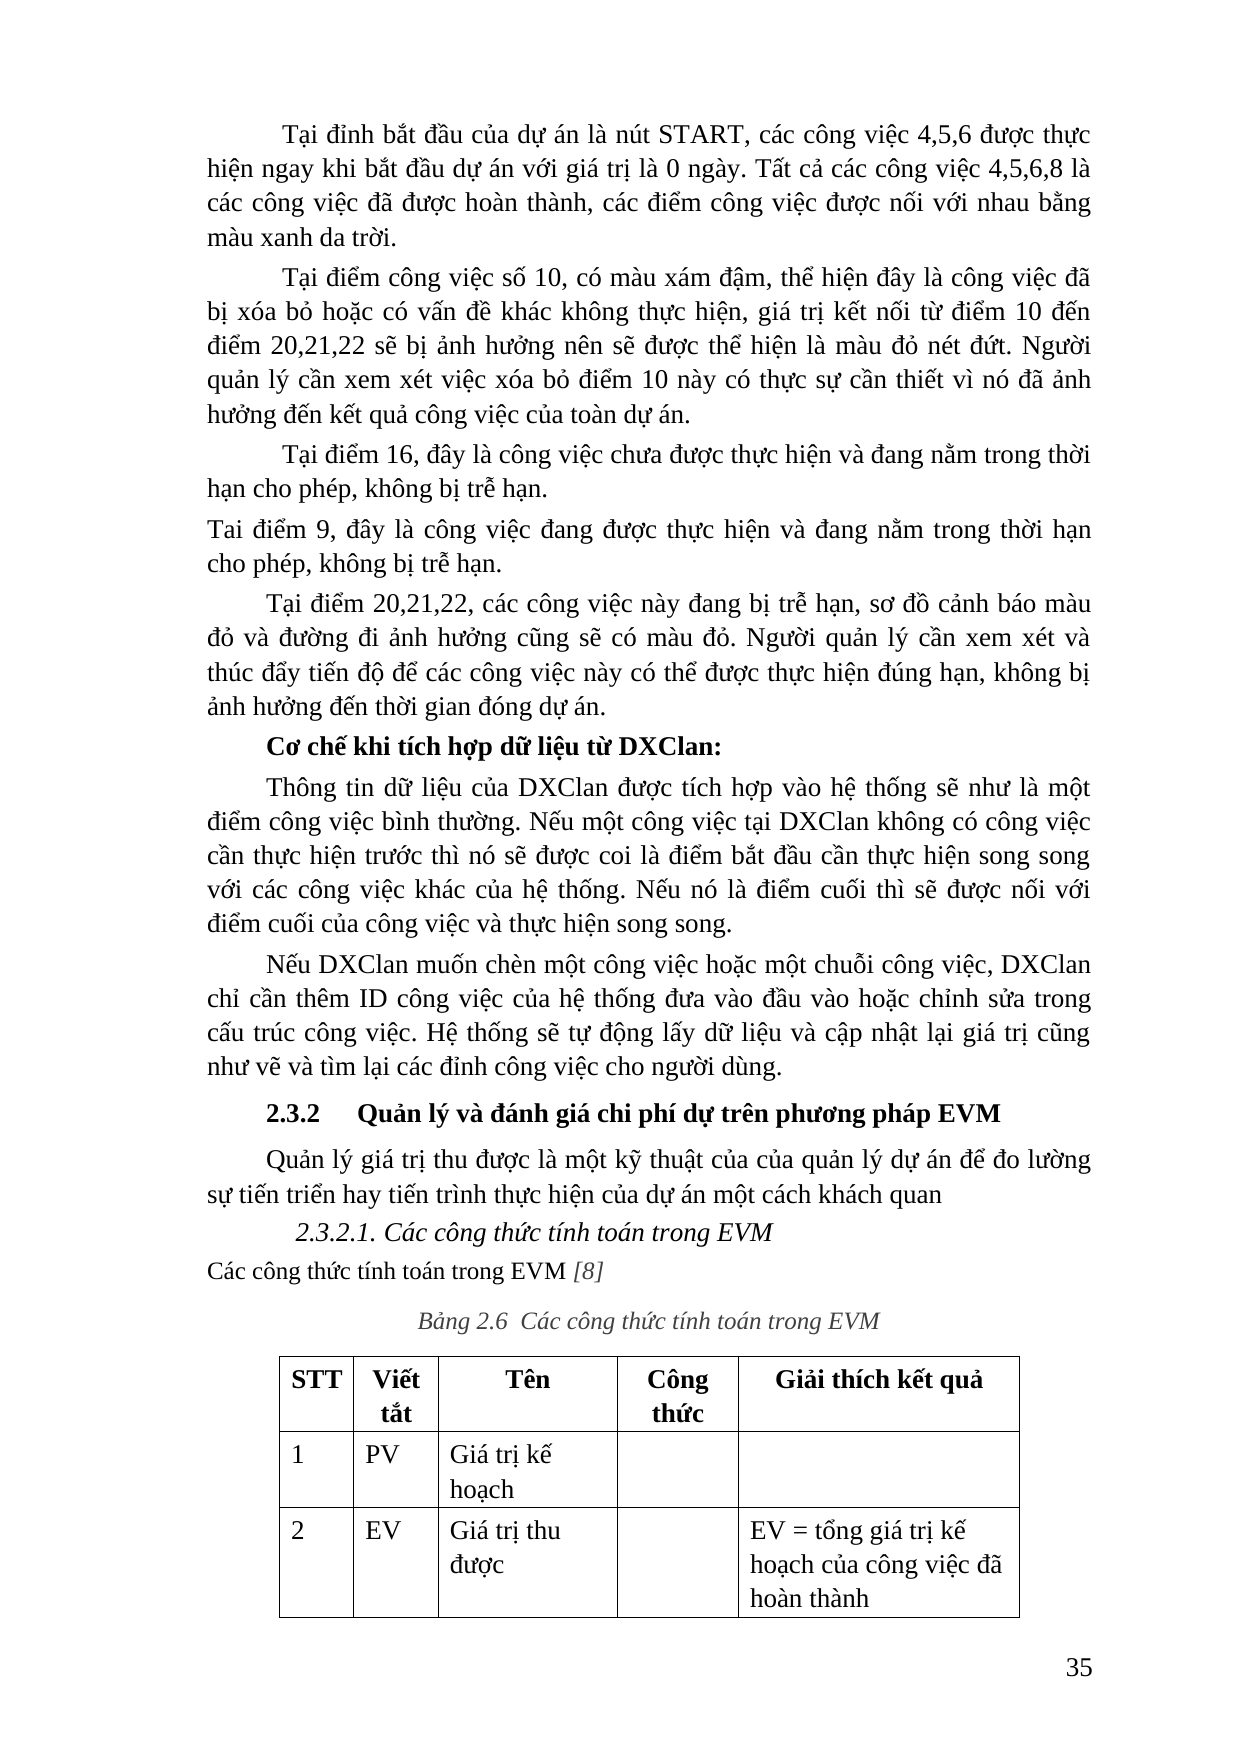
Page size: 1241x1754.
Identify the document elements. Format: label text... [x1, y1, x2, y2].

text Tai điểm 9, đây là công việc đang được thực hiện và đang nằm trong thời hạn cho phép, không bị trễ hạn. [207, 513, 1092, 578]
table_cell [618, 1508, 738, 1617]
table_cell 2 [280, 1508, 353, 1617]
text Nếu DXClan muốn chèn một công việc hoặc một chuỗi công việc, DXClan chỉ cần thêm ID công việc của hệ thống đưa vào đầu vào hoặc chỉnh sửa trong cấu trúc công việc. Hệ thống sẽ tự động lấy dữ liệu và cập nhật lại giá trị cũng như vẽ và tìm lại các đỉnh công việc cho người dùng. [207, 948, 1092, 1081]
text Các công thức tính toán trong EVM [207, 1256, 1092, 1285]
text Cơ chế khi tích hợp dữ liệu từ DXClan: [207, 730, 1092, 761]
table_header Viết tắt [354, 1357, 438, 1431]
table_cell [618, 1432, 738, 1507]
table_header Tên [439, 1357, 617, 1431]
text Thông tin dữ liệu của DXClan được tích hợp vào hệ thống sẽ như là một điểm công việc bình thường. Nếu một công việc tại DXClan không có công việc cần thực hiện trước thì nó sẽ được coi là điểm bắt đầu cần thực hiện song song với các công việc khác của hệ thống. Nếu nó là điểm cuối thì sẽ được nối với điểm cuối của công việc và thực hiện song song. [207, 771, 1092, 938]
table_cell Giá trị kế hoạch [439, 1432, 617, 1507]
table_header Giải thích kết quả [739, 1357, 1019, 1431]
table_header Công thức [618, 1357, 738, 1431]
table_cell [739, 1432, 1019, 1507]
table_cell 1 [280, 1432, 353, 1507]
text Quản lý giá trị thu được là một kỹ thuật của của quản lý dự án để đo lường sự tiến triển hay tiến trình thực hiện của dự án một cách khách quan [207, 1143, 1092, 1209]
text Tại điểm công việc số 10, có màu xám đậm, thể hiện đây là công việc đã bị xóa bỏ hoặc có vấn đề khác không thực hiện, giá trị kết nối từ điểm 10 đến điểm 20,21,22 sẽ bị ảnh hưởng nên sẽ được thể hiện là màu đỏ nét đứt. Người quản lý cần xem xét việc xóa bỏ điểm 10 này có thực sự cần thiết vì nó đã ảnh hưởng đến kết quả công việc của toàn dự án. [207, 261, 1092, 429]
subtitle Các công thức tính toán trong EVM [207, 1216, 1092, 1247]
table_cell EV = tổng giá trị kế hoạch của công việc đã hoàn thành [739, 1508, 1019, 1617]
subtitle Quản lý và đánh giá chi phí dự trên phương pháp EVM [266, 1097, 1092, 1128]
table_header STT [280, 1357, 353, 1431]
table_cell Giá trị thu được [439, 1508, 617, 1617]
table_cell EV [354, 1508, 438, 1617]
text Tại đỉnh bắt đầu của dự án là nút START, các công việc 4,5,6 được thực hiện ngay khi bắt đầu dự án với giá trị là 0 ngày. Tất cả các công việc 4,5,6,8 là các công việc đã được hoàn thành, các điểm công việc được nối với nhau bằng màu xanh da trời. [207, 118, 1092, 252]
text Tại điểm 16, đây là công việc chưa được thực hiện và đang nằm trong thời hạn cho phép, không bị trễ hạn. [207, 438, 1092, 503]
text Tại điểm 20,21,22, các công việc này đang bị trễ hạn, sơ đồ cảnh báo màu đỏ và đường đi ảnh hưởng cũng sẽ có màu đỏ. Người quản lý cần xem xét và thúc đẩy tiến độ để các công việc này có thể được thực hiện đúng hạn, không bị ảnh hưởng đến thời gian đóng dự án. [207, 587, 1092, 721]
table_cell PV [354, 1432, 438, 1507]
